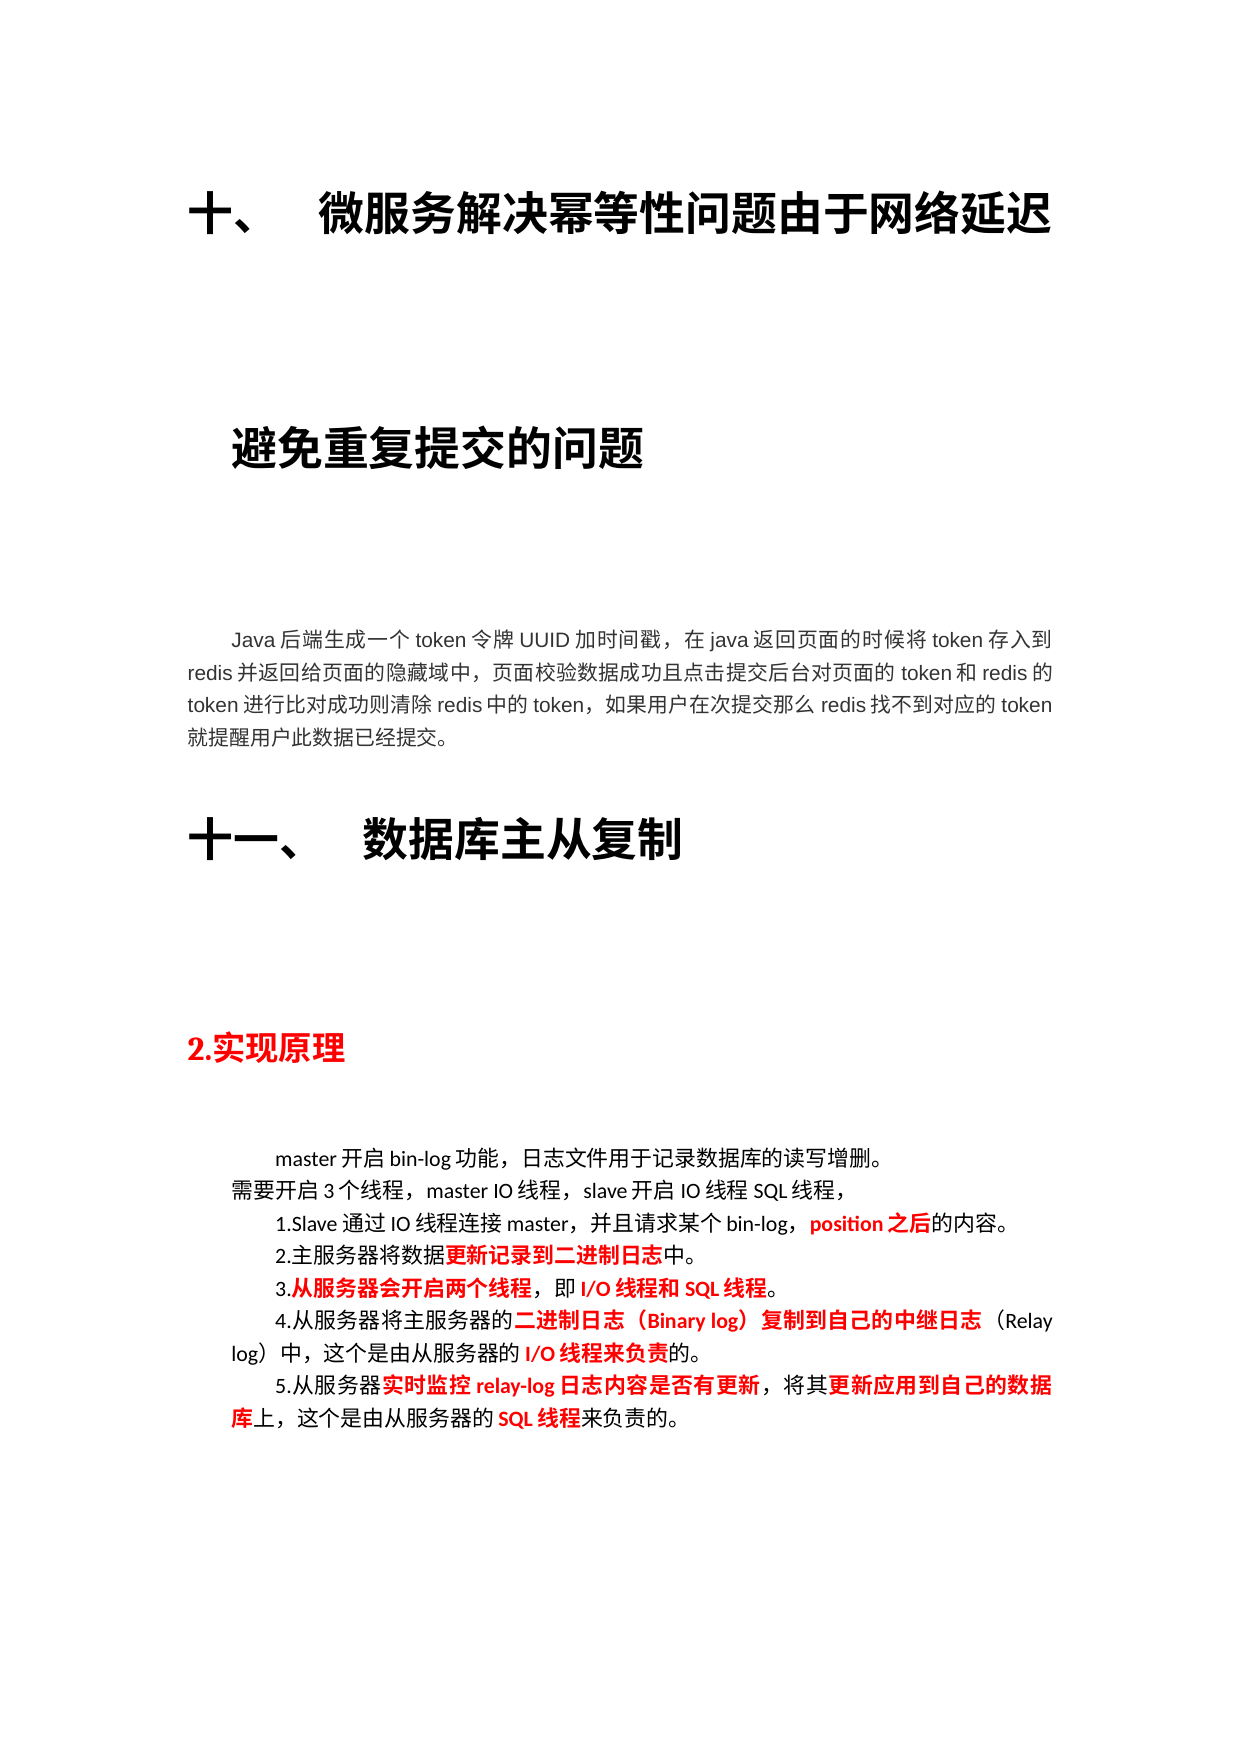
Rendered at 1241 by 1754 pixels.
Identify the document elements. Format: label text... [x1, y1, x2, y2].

text 需要开启3个线程，master IO线程，slave开启 IO线程 SQL线程， [231, 1173, 1053, 1205]
text 2.主服务器将数据更新记录到二进制日志中。 [231, 1238, 1053, 1270]
text 3.从服务器会开启两个线程，即I/O线程和SQL线程。 [231, 1270, 1053, 1303]
subtitle 2.实现原理 [187, 1013, 1053, 1078]
text 4.从服务器将主服务器的二进制日志（Binary log）复制到自己的中继日志（Relay log）中，这个是由从服务器的I/O线程来负责的。 [231, 1303, 1053, 1368]
text 1.Slave 通过IO线程连接master，并且请求某个bin-log，position之后的内容。 [231, 1205, 1053, 1238]
text master开启bin-log功能，日志文件用于记录数据库的读写增删。 [231, 1140, 1053, 1173]
text 5.从服务器实时监控relay-log日志内容是否有更新，将其更新应用到自己的数据库上，这个是由从服务器的SQL线程来负责的。 [231, 1368, 1053, 1433]
subtitle 数据库主从复制 [187, 788, 1053, 885]
subtitle 微服务解决幂等性问题由于网络延迟避免重复提交的问题 [187, 162, 1053, 494]
text Java后端生成一个token令牌UUID加时间戳，在java返回页面的时候将token存入到redis并返回给页面的隐藏域中，页面校验数据成功且点击提交后台对页面的token和redis的token进行比对成功则清除redis中的token，如果用户在次提交那么redis找不到对应的token就提醒用户此数据已经提交。 [187, 622, 1053, 752]
